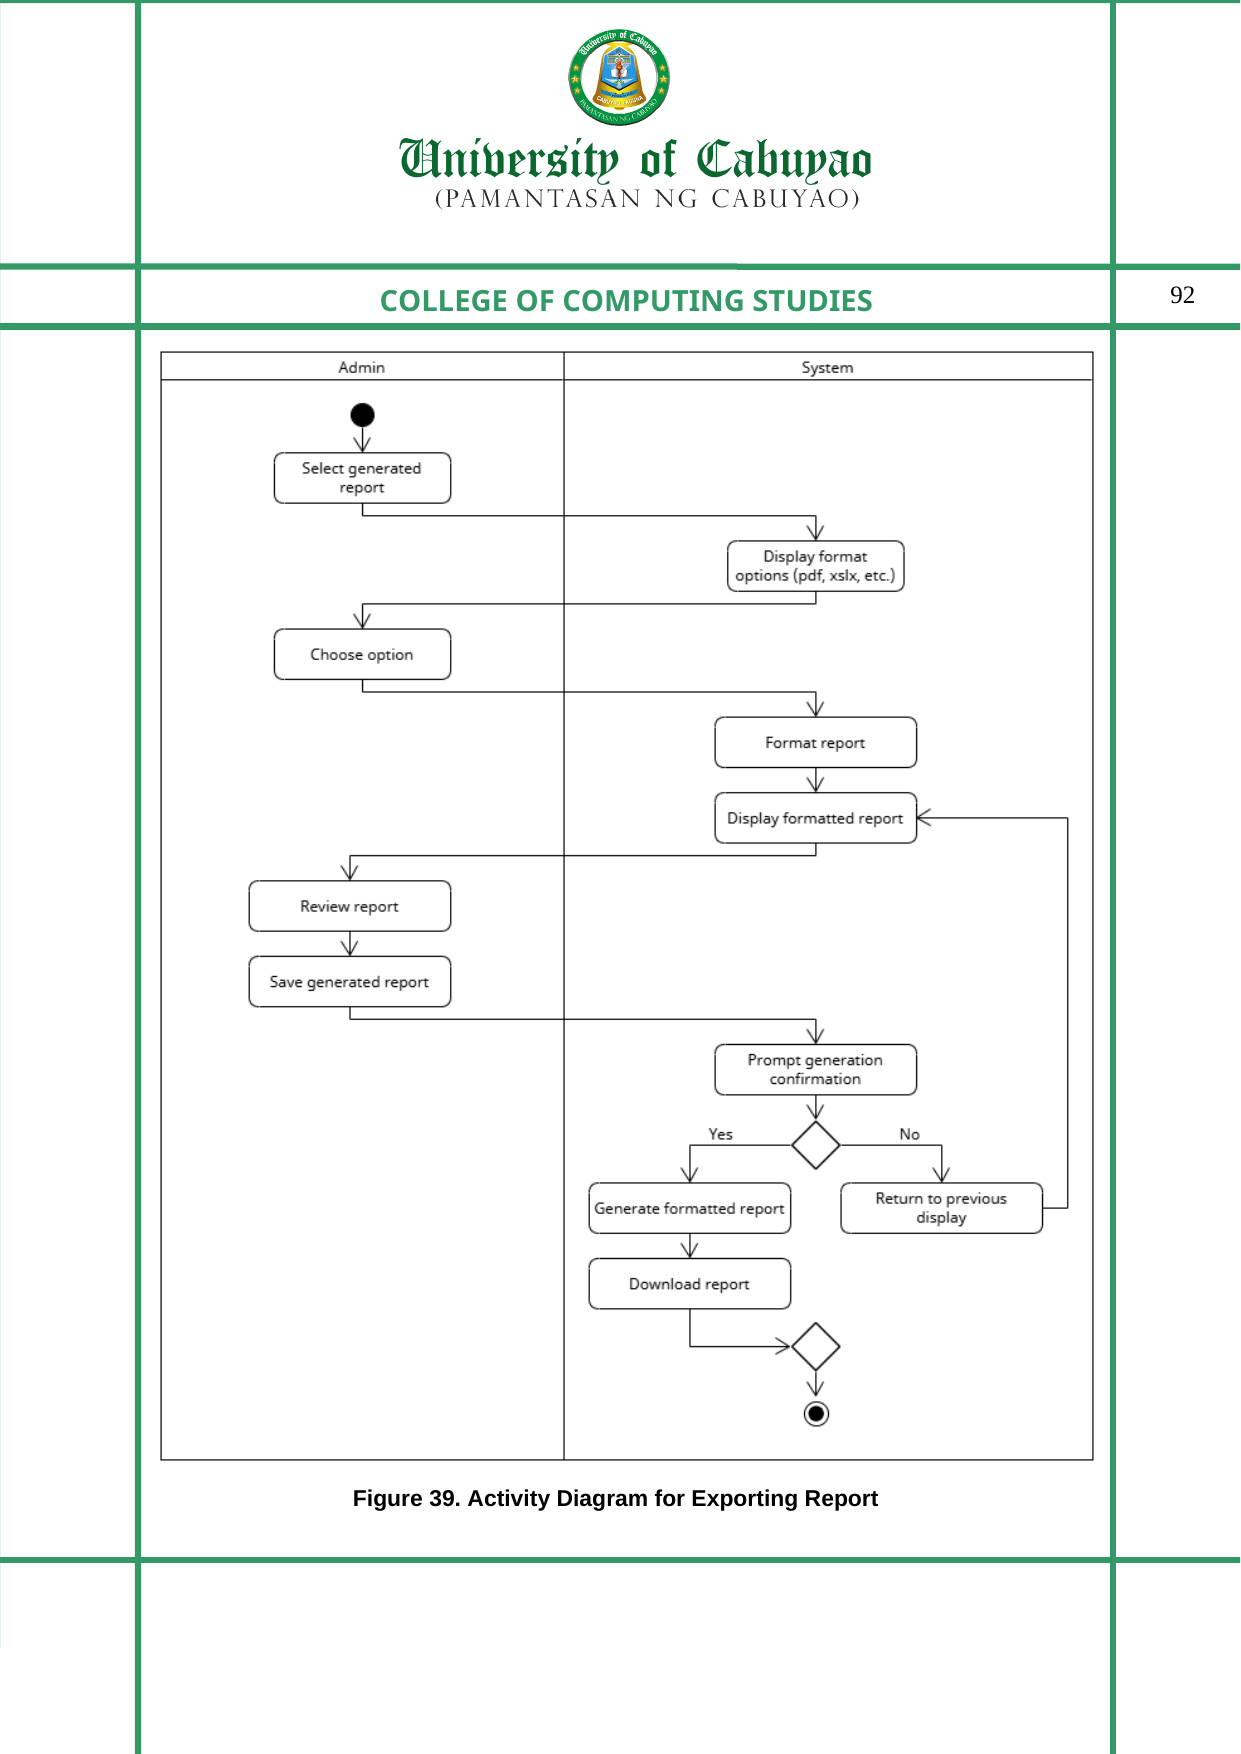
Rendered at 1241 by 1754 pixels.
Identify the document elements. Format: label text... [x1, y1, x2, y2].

picture [148, 339, 1104, 1472]
picture [1116, 4, 1125, 263]
picture [144, 4, 1110, 263]
text Figure 39. Activity Diagram for Exporting Report [327, 1472, 1063, 1511]
